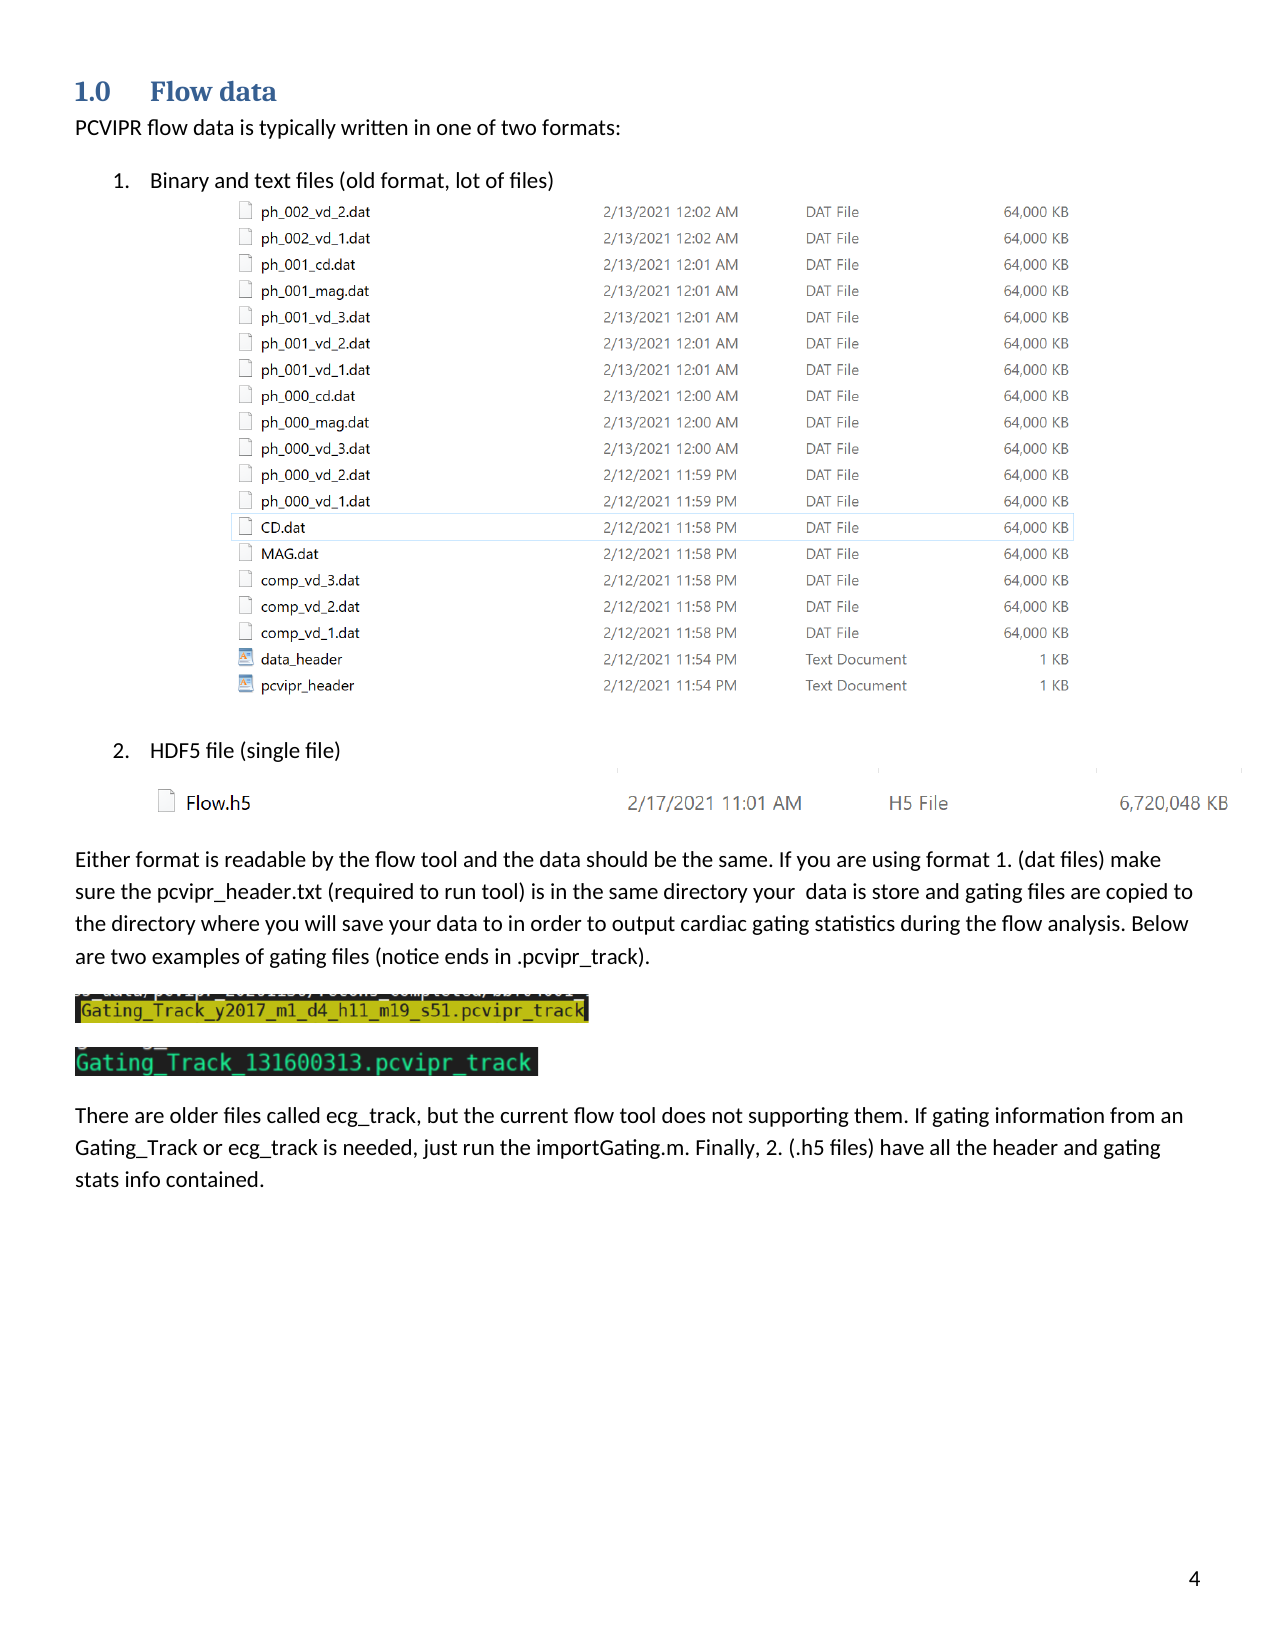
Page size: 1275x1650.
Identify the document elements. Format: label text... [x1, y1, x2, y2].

list Binary and text files (old format, lot of files) [112, 167, 1200, 194]
subtitle 1.0 Flow data [75, 75, 1200, 108]
picture [150, 768, 1275, 821]
list HDF5 file (single file) [112, 736, 1200, 764]
picture [75, 994, 589, 1023]
text There are older files called ecg_track, but the current flow tool does not supporting them. If gating information from an Gating_Track or ecg_track is needed, just run the importGating.m. Finally, 2. (.h5 files) have all the header and gating stats info contained. [75, 1101, 1200, 1193]
text PCVIPR flow data is typically written in one of two formats: [75, 113, 1200, 142]
picture [75, 1047, 539, 1076]
picture [225, 198, 1080, 701]
text Either format is readable by the flow tool and the data should be the same. If you are using format 1. (dat files) make sure the pcvipr_header.txt (required to run tool) is in the same directory your data is store and gating files are copied to the directory where you will save your data to in order to output cardiac gating statistics during the flow analysis. Below are two examples of gating files (notice ends in .pcvipr_track). [75, 845, 1200, 970]
